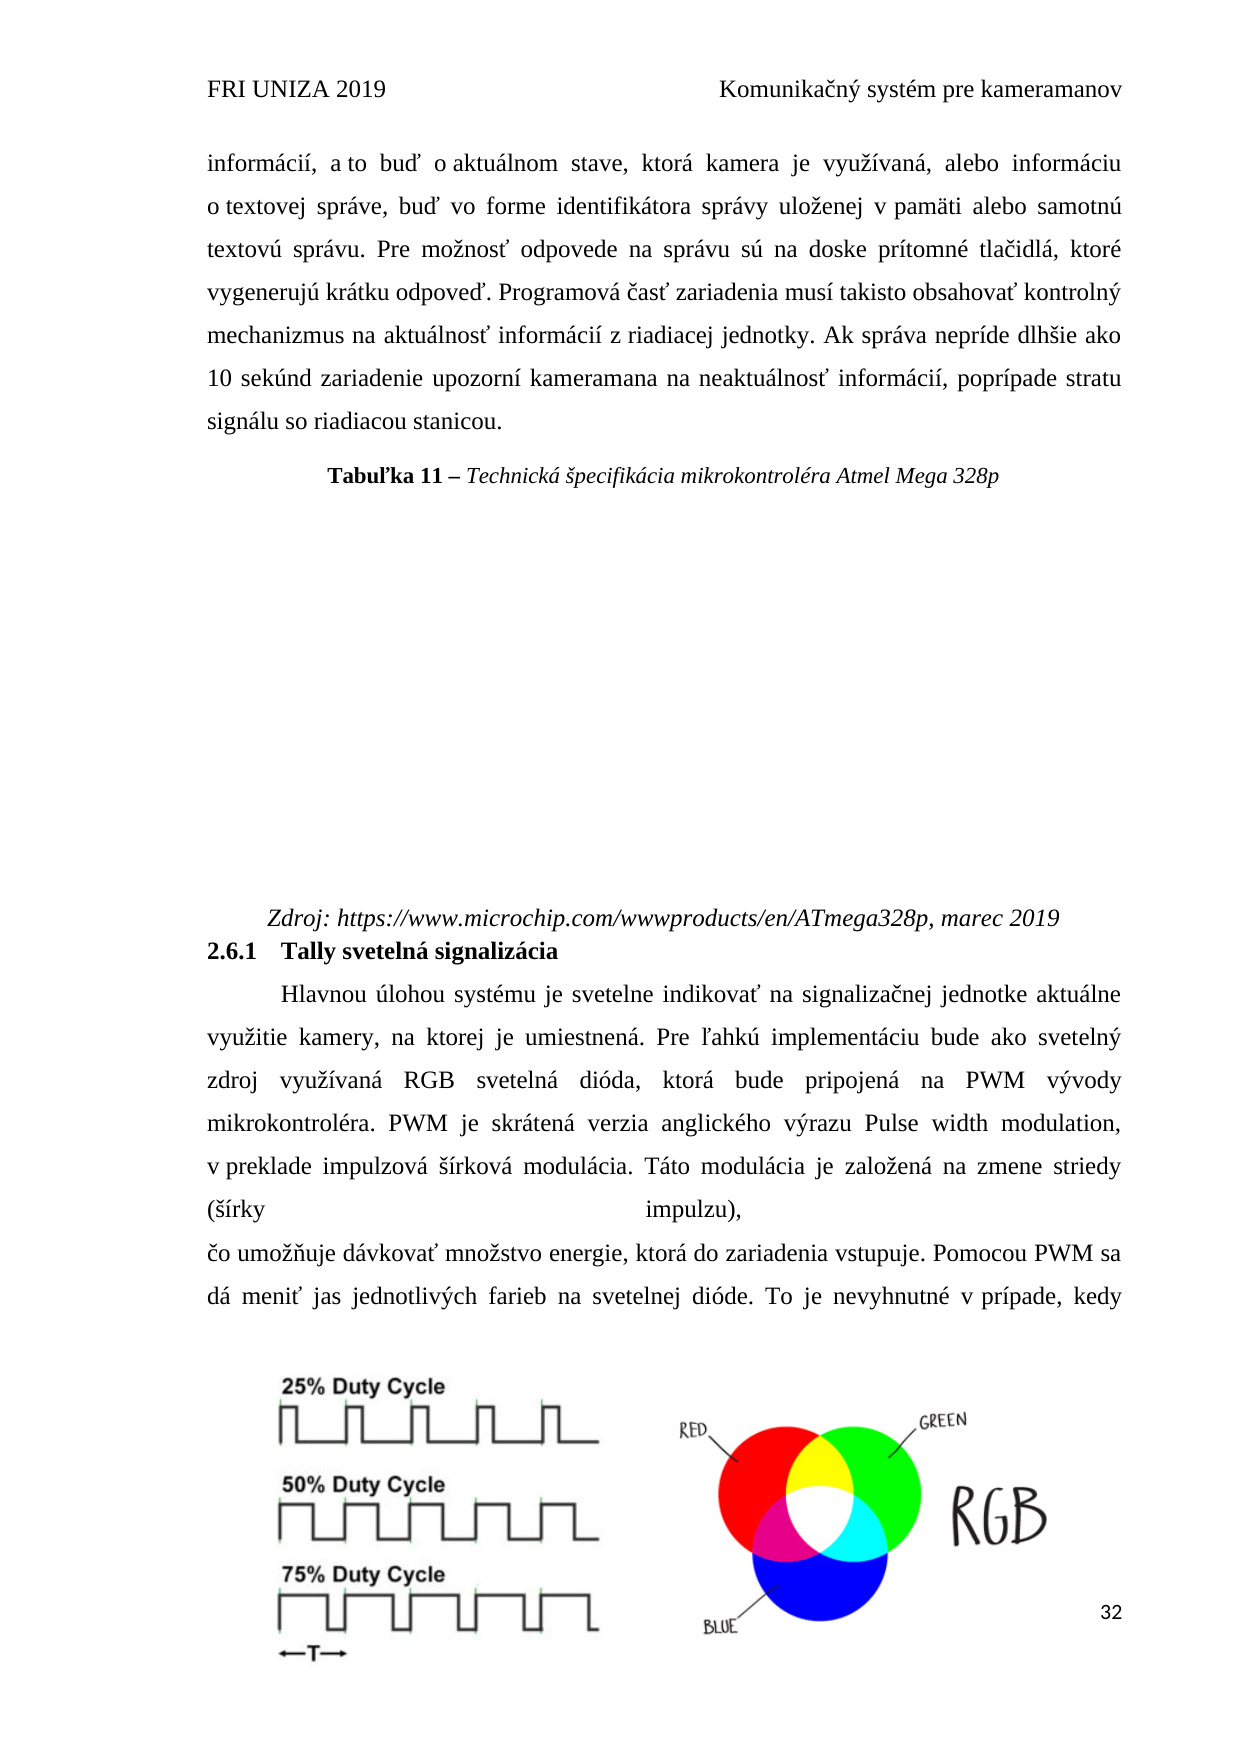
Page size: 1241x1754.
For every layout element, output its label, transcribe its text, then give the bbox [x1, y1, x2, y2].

text Tabuľka 11 – Technická špecifikácia mikrokontroléra Atmel Mega 328p [207, 462, 1122, 488]
picture [671, 1379, 1056, 1653]
text Zdroj: https://www.microchip.com/wwwproducts/en/ATmega328p, marec 2019 [207, 903, 1122, 932]
subtitle Tally svetelná signalizácia [207, 936, 1122, 964]
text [207, 148, 1122, 435]
picture [247, 1355, 629, 1668]
